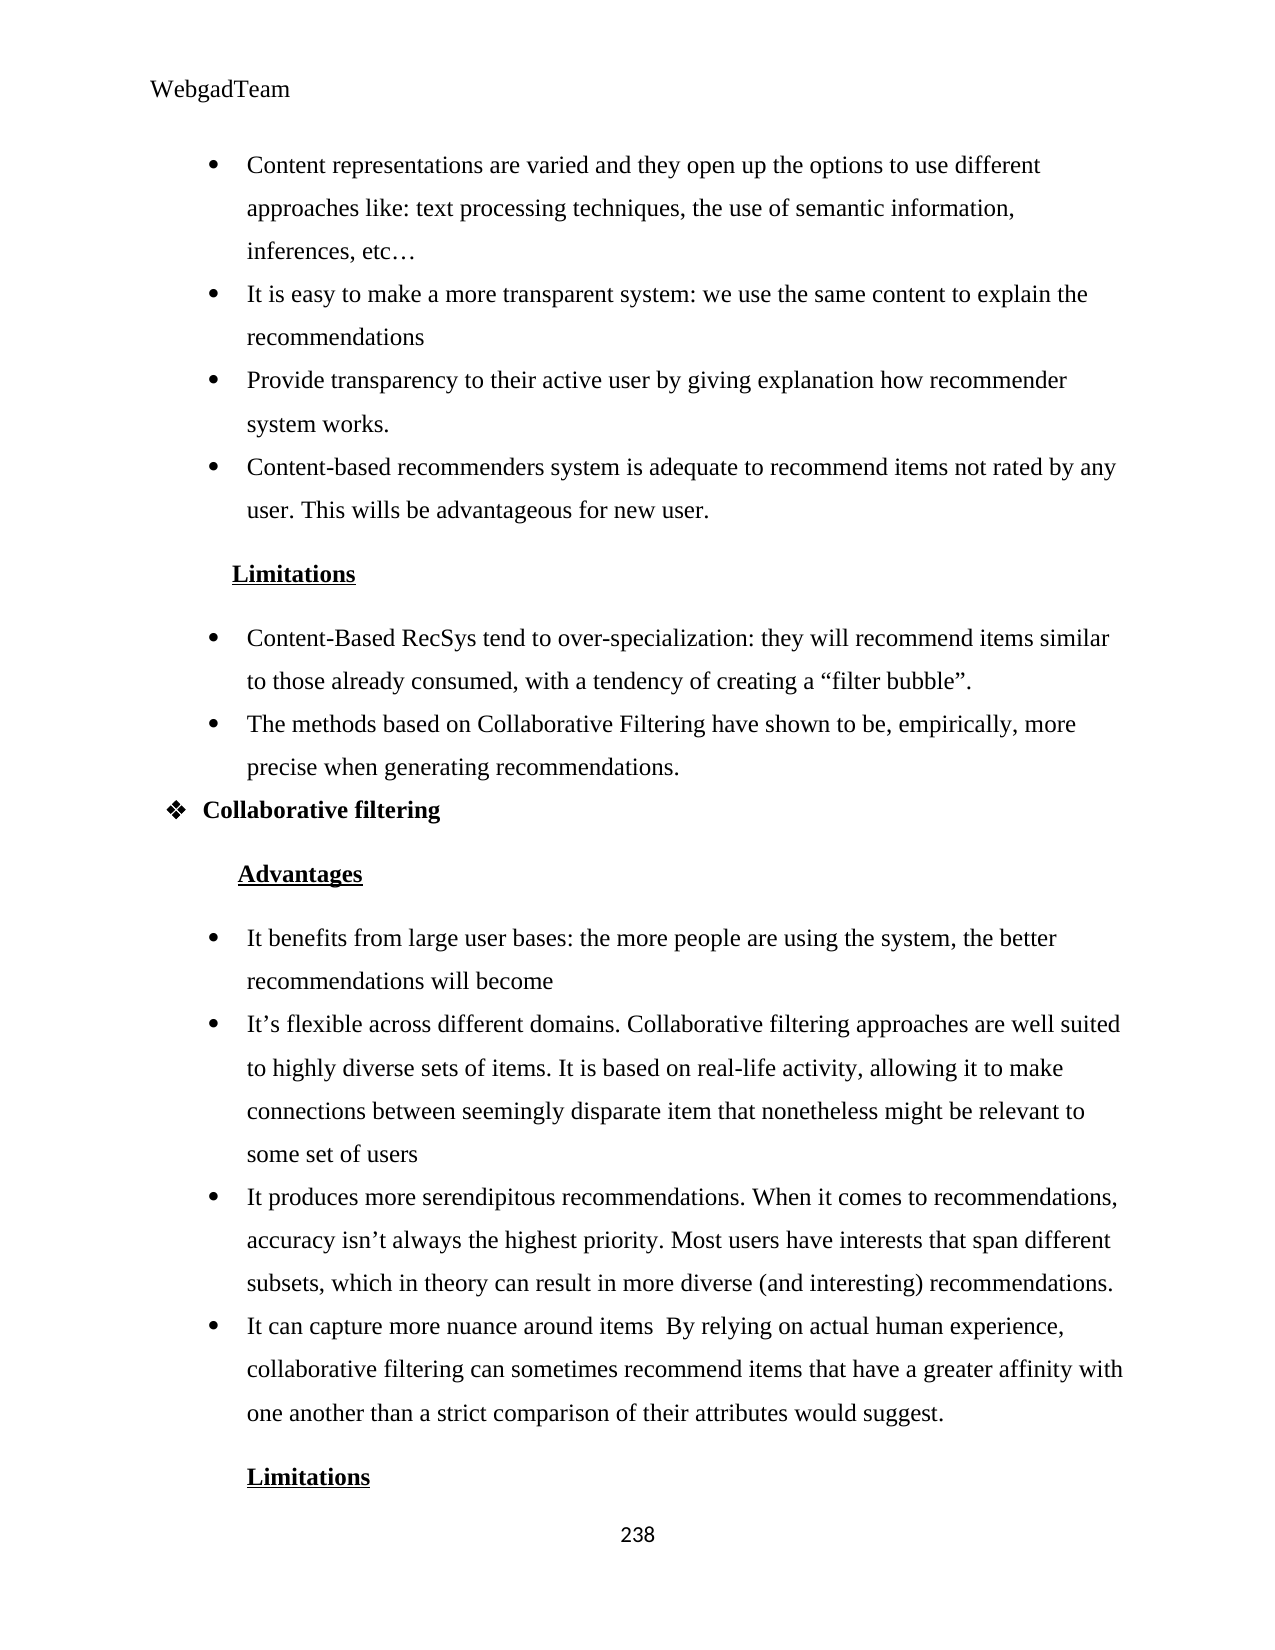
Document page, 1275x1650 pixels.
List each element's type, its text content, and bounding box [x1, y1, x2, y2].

text Limitations [225, 559, 1125, 588]
list The methods based on Collaborative Filtering have shown to be, empirically, more precise when generating recommendations. [209, 709, 1125, 781]
list It benefits from large user bases: the more people are using the system, the better recommendations will become [209, 923, 1125, 995]
list Content-Based RecSys tend to over-specialization: they will recommend items similar to those already consumed, with a tendency of creating a “filter bubble”. [209, 623, 1125, 695]
text Advantages [150, 859, 1125, 888]
list It is easy to make a more transparent system: we use the same content to explain the recommendations [209, 279, 1125, 351]
list It’s flexible across different domains. Collaborative filtering approaches are well suited to highly diverse sets of items. It is based on real-life activity, allowing it to make connections between seemingly disparate item that nonetheless might be relevant to some set of users [209, 1009, 1125, 1168]
list Collaborative filtering [165, 795, 1125, 824]
list Content-based recommenders system is adequate to recommend items not rated by any user. This wills be advantageous for new user. [209, 452, 1125, 524]
text Limitations [225, 1462, 1125, 1490]
list It can capture more nuance around items By relying on actual human experience, collaborative filtering can sometimes recommend items that have a greater affinity with one another than a strict comparison of their attributes would suggest. [209, 1311, 1125, 1426]
list Provide transparency to their active user by giving explanation how recommender system works. [209, 366, 1125, 437]
list It produces more serendipitous recommendations. When it comes to recommendations, accuracy isn’t always the highest priority. Most users have interests that span different subsets, which in theory can result in more diverse (and interesting) recommendations. [209, 1182, 1125, 1297]
list Content representations are varied and they open up the options to use different approaches like: text processing techniques, the use of semantic information, inferences, etc… [209, 150, 1125, 265]
